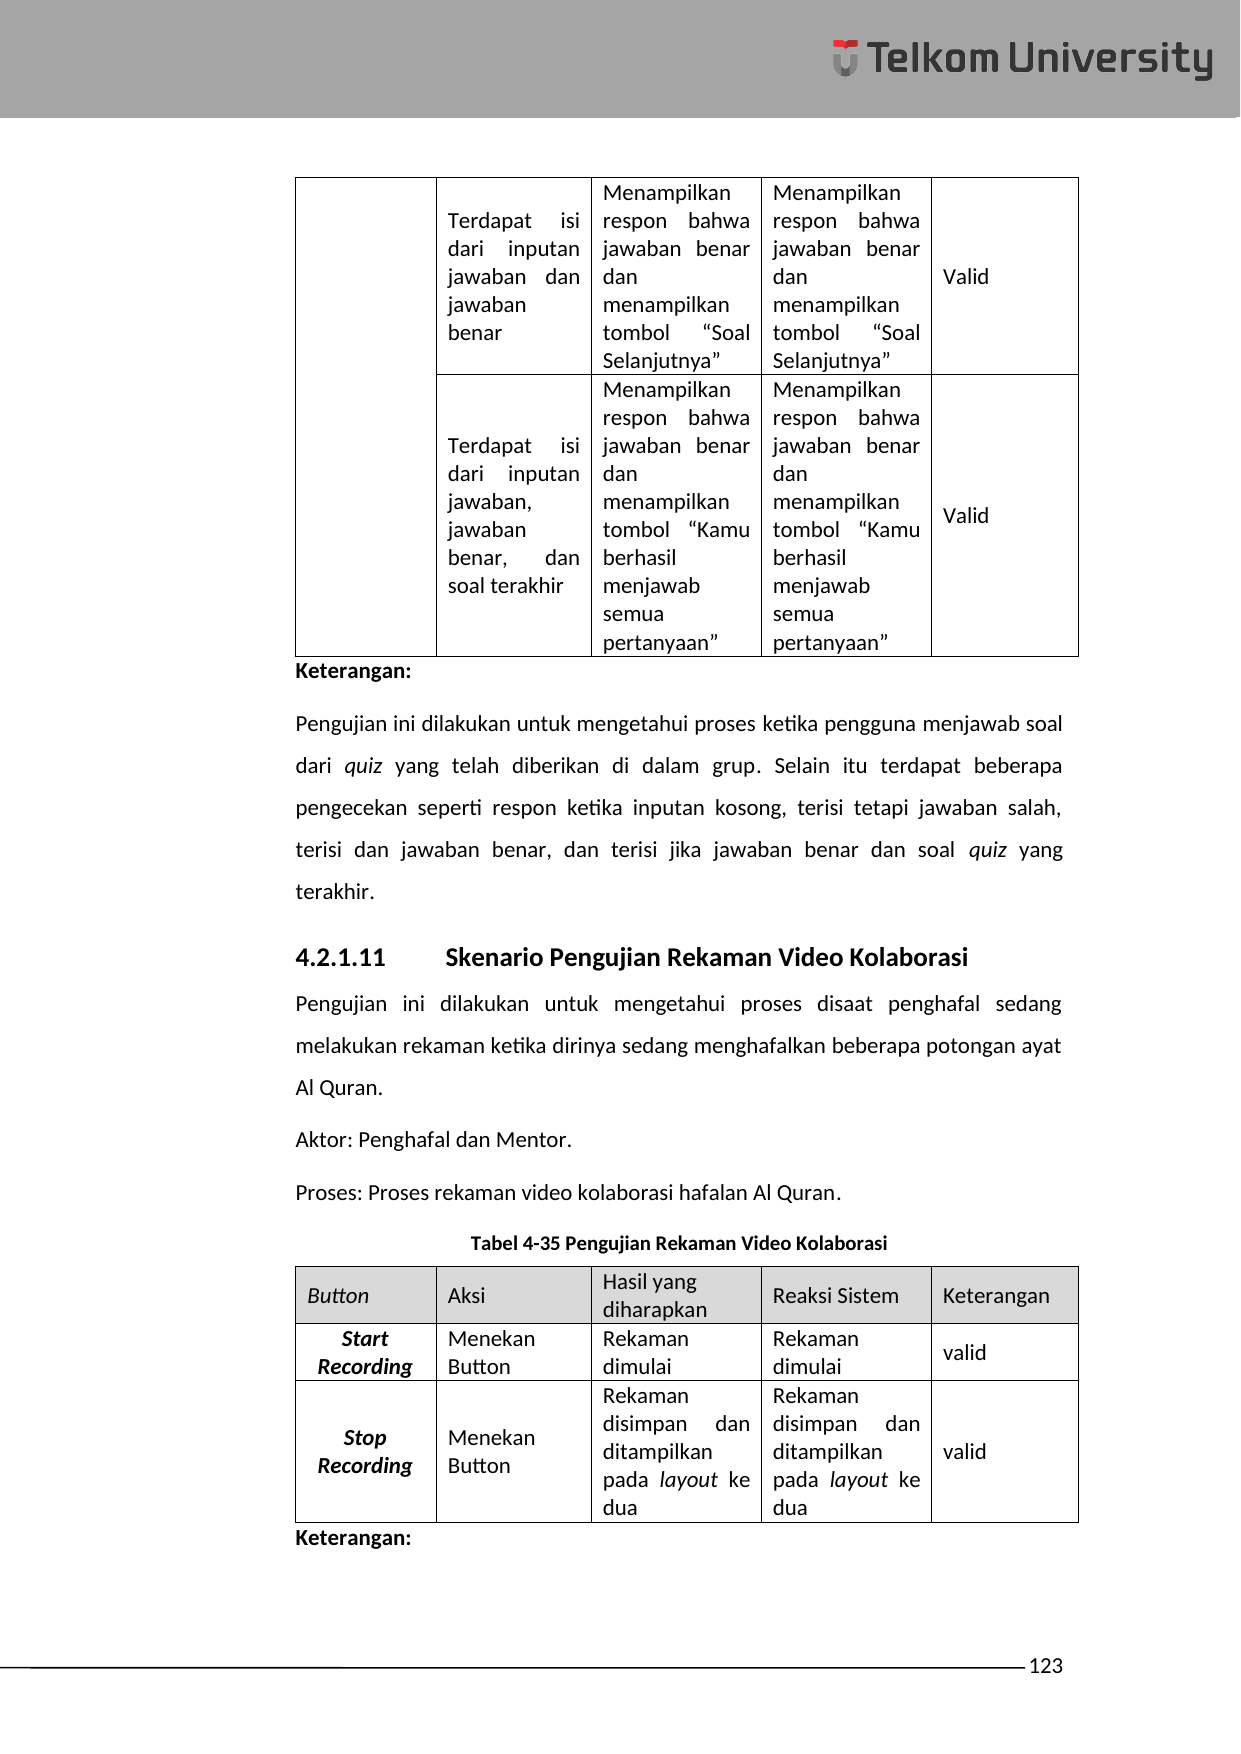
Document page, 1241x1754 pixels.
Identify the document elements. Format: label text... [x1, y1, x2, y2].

table_cell Rekaman dimulai [762, 1324, 931, 1380]
table_cell Terdapat isi dari inputan jawaban dan jawaban benar [437, 178, 591, 374]
text Pengujian ini dilakukan untuk mengetahui proses disaat penghafal sedang melakukan rekaman ketika dirinya sedang menghafalkan beberapa potongan ayat Al Quran. [295, 989, 1063, 1101]
text Proses: Proses rekaman video kolaborasi hafalan Al Quran. [295, 1178, 1063, 1206]
table_header Hasil yang diharapkan [592, 1267, 761, 1323]
text Keterangan: [295, 657, 1063, 685]
table_cell Rekaman dimulai [592, 1324, 761, 1380]
table_cell valid [932, 1324, 1078, 1380]
table_cell Menampilkan respon bahwa jawaban benar dan menampilkan tombol “Soal Selanjutnya” [762, 178, 931, 374]
table_cell valid [932, 1381, 1078, 1522]
table_cell Valid [932, 375, 1078, 656]
table_cell Menampilkan respon bahwa jawaban benar dan menampilkan tombol “Soal Selanjutnya” [592, 178, 761, 374]
table_cell Rekaman disimpan dan ditampilkan pada layout ke dua [762, 1381, 931, 1522]
table_cell Menekan Button [437, 1381, 591, 1522]
table_cell Rekaman disimpan dan ditampilkan pada layout ke dua [592, 1381, 761, 1522]
table_header Button [296, 1267, 436, 1323]
table_cell Valid [932, 178, 1078, 374]
text Pengujian ini dilakukan untuk mengetahui proses ketika pengguna menjawab soal dari quiz yang telah diberikan di dalam grup. Selain itu terdapat beberapa pengecekan seperti respon ketika inputan kosong, terisi tetapi jawaban salah, terisi dan jawaban benar, dan terisi jika jawaban benar dan soal quiz yang terakhir. [295, 709, 1063, 905]
table_cell Stop Recording [296, 1381, 436, 1522]
picture [833, 40, 1213, 81]
table_cell Start Recording [296, 1324, 436, 1380]
text Keterangan: [295, 1523, 1063, 1551]
subtitle Skenario Pengujian Rekaman Video Kolaborasi [295, 940, 1063, 973]
table_header Reaksi Sistem [762, 1267, 931, 1323]
table_cell Menampilkan respon bahwa jawaban benar dan menampilkan tombol “Kamu berhasil menjawab semua pertanyaan” [592, 375, 761, 656]
table_cell Terdapat isi dari inputan jawaban, jawaban benar, dan soal terakhir [437, 375, 591, 656]
table_cell Menekan Button [437, 1324, 591, 1380]
table_header Aksi [437, 1267, 591, 1323]
text Aktor: Penghafal dan Mentor. [295, 1126, 1063, 1154]
table_header Keterangan [932, 1267, 1078, 1323]
table_cell Menampilkan respon bahwa jawaban benar dan menampilkan tombol “Kamu berhasil menjawab semua pertanyaan” [762, 375, 931, 656]
